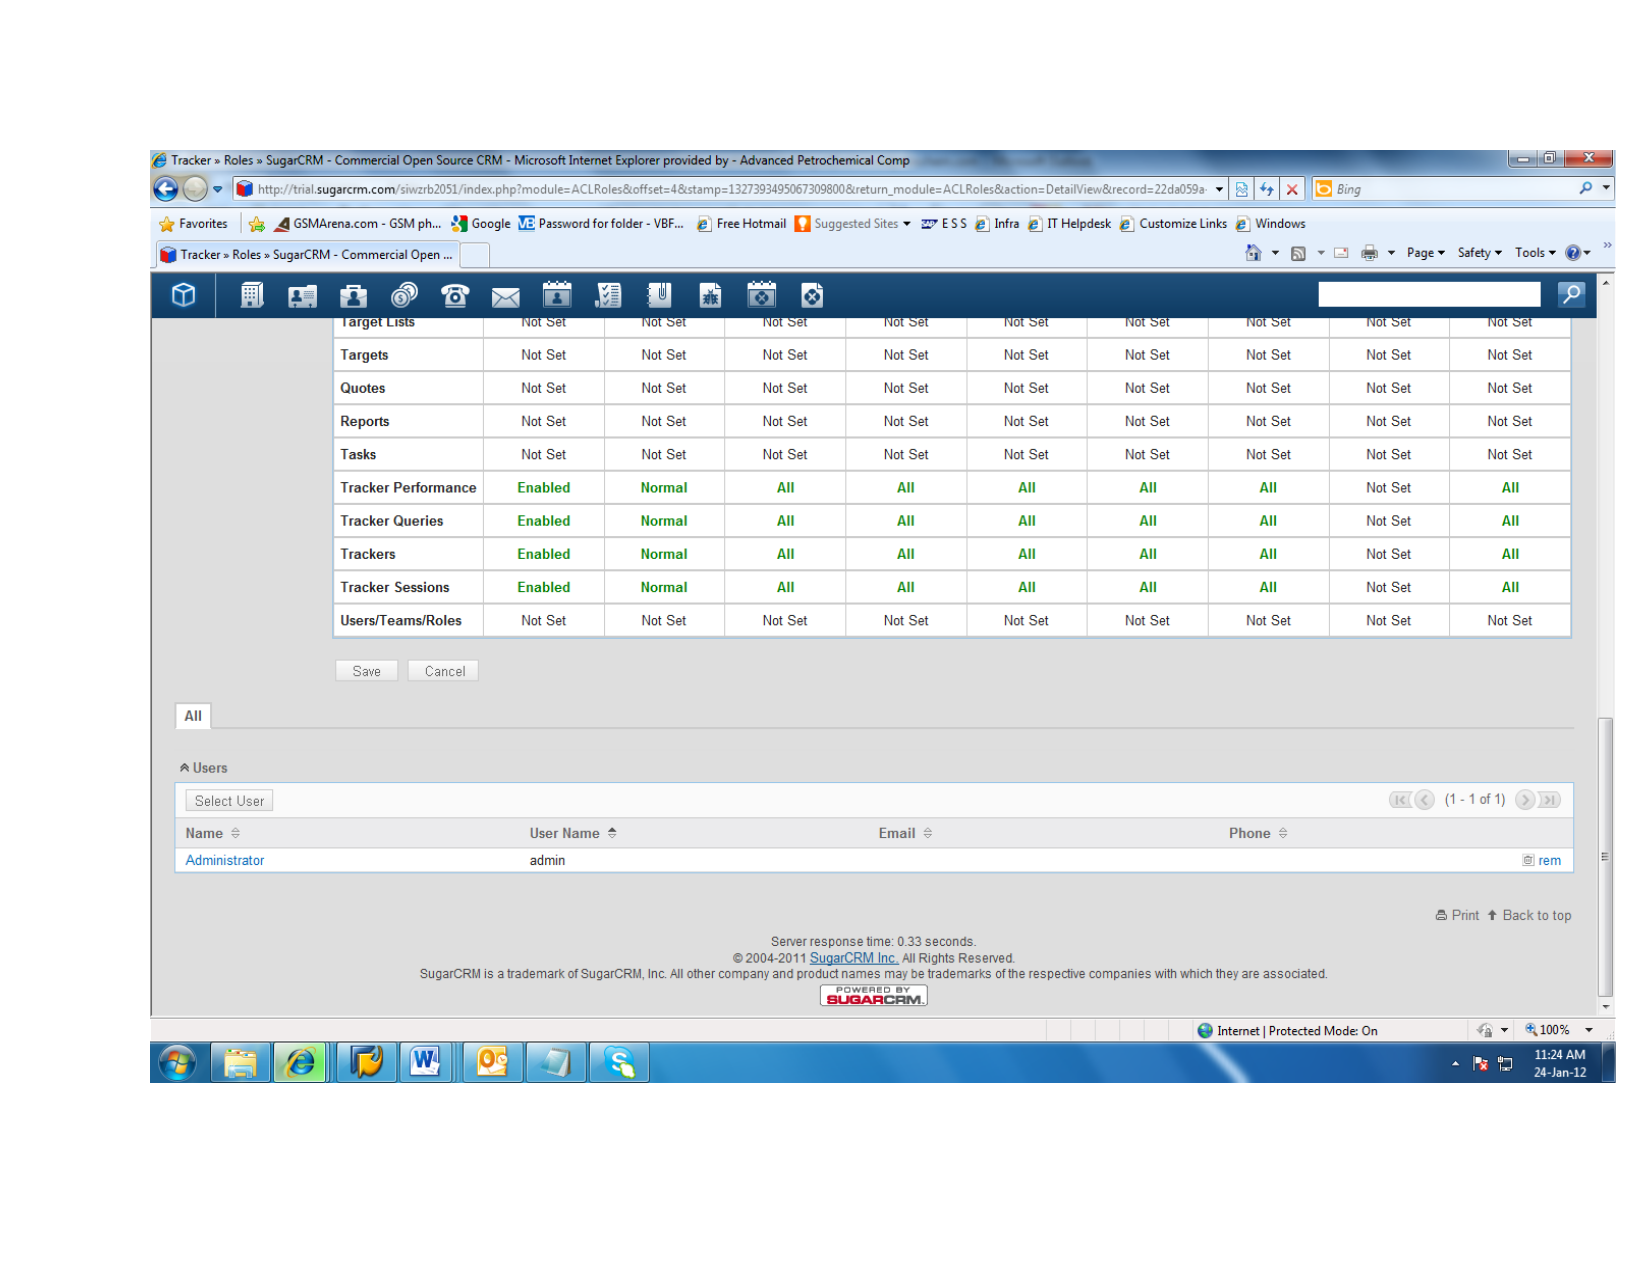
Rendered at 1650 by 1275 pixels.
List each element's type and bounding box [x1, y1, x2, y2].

picture [150, 150, 1616, 1083]
